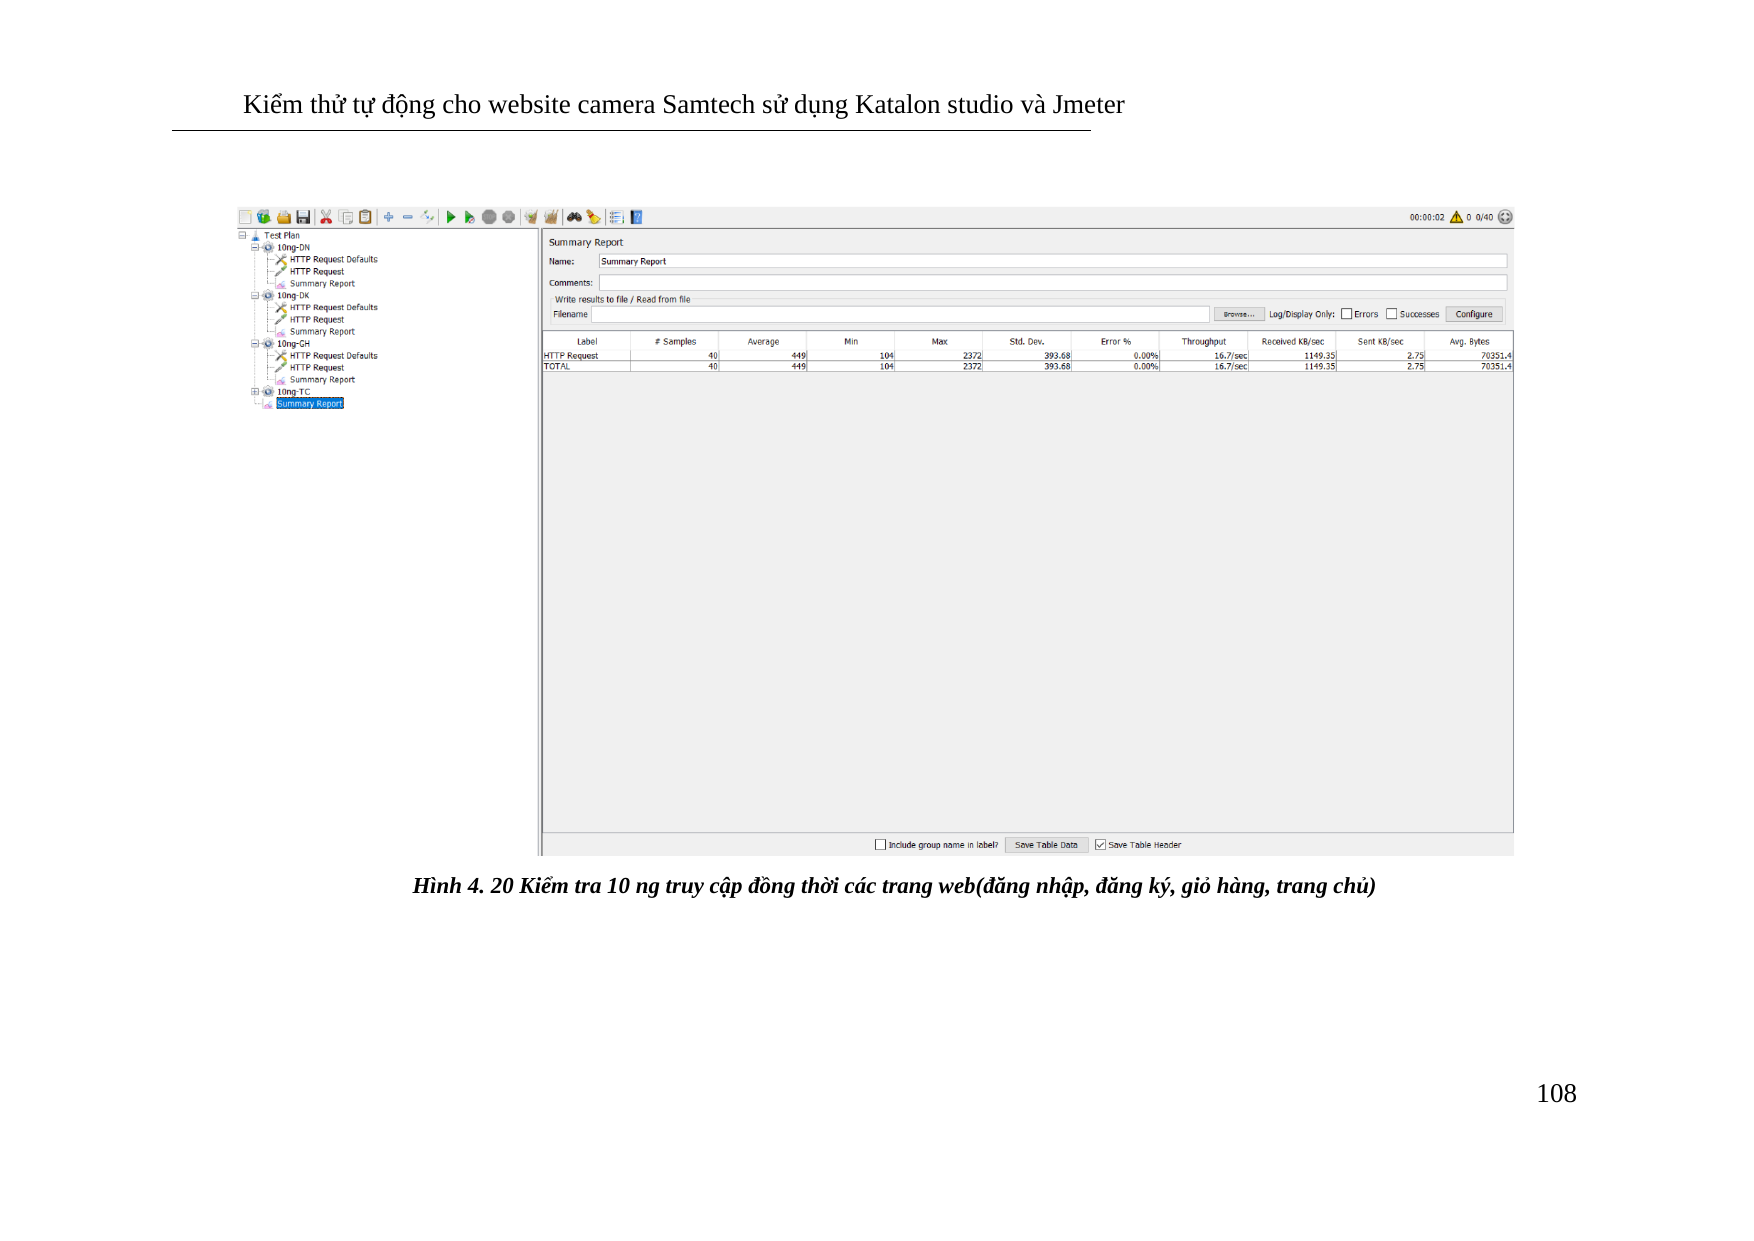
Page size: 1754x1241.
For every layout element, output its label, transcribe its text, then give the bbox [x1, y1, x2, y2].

picture [237, 206, 1517, 857]
text Hình 4. 20 Kiểm tra 10 ng truy cập đồng thời các trang web(đăng nhập, đăng ký, giỏ hàng, trang chủ) [215, 872, 1577, 898]
